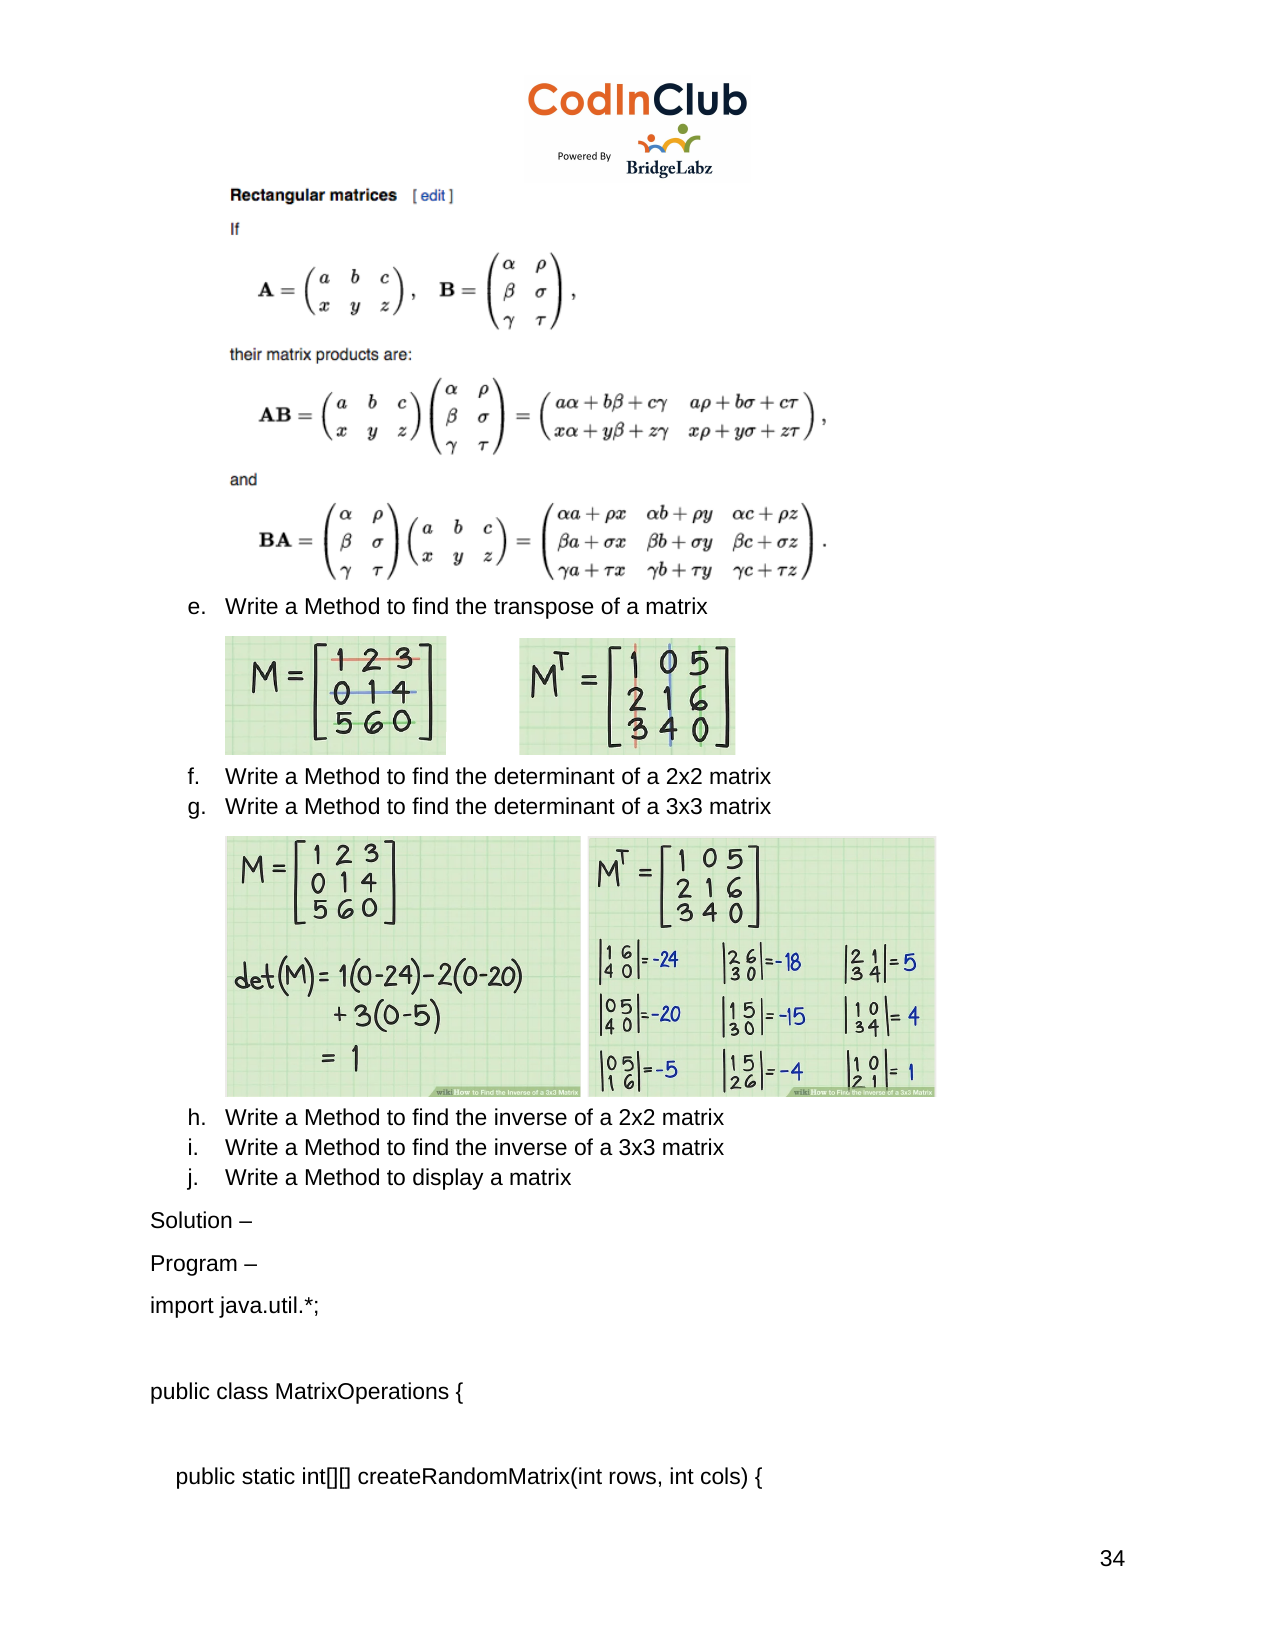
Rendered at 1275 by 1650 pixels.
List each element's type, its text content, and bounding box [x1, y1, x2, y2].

picture [587, 836, 937, 1097]
picture [225, 836, 581, 1097]
list Write a Method to display a matrix [187, 1164, 1125, 1190]
list Write a Method to find the inverse of a 2x2 matrix [187, 1104, 1125, 1130]
picture [519, 638, 736, 755]
list Write a Method to find the inverse of a 3x3 matrix [187, 1134, 1125, 1160]
list Write a Method to find the determinant of a 2x2 matrix [187, 763, 1125, 789]
list Write a Method to find the transpose of a matrix [187, 593, 1125, 619]
picture [523, 75, 752, 183]
text import java.util.*; [150, 1292, 1125, 1318]
list Write a Method to find the determinant of a 3x3 matrix [187, 793, 1125, 820]
picture [225, 636, 447, 755]
picture [225, 186, 829, 587]
text public static int[][] createRandomMatrix(int rows, int cols) { [150, 1463, 1125, 1489]
text Program – [150, 1249, 1125, 1276]
text Solution – [150, 1207, 1125, 1233]
text public class MatrixOperations { [150, 1378, 1125, 1404]
